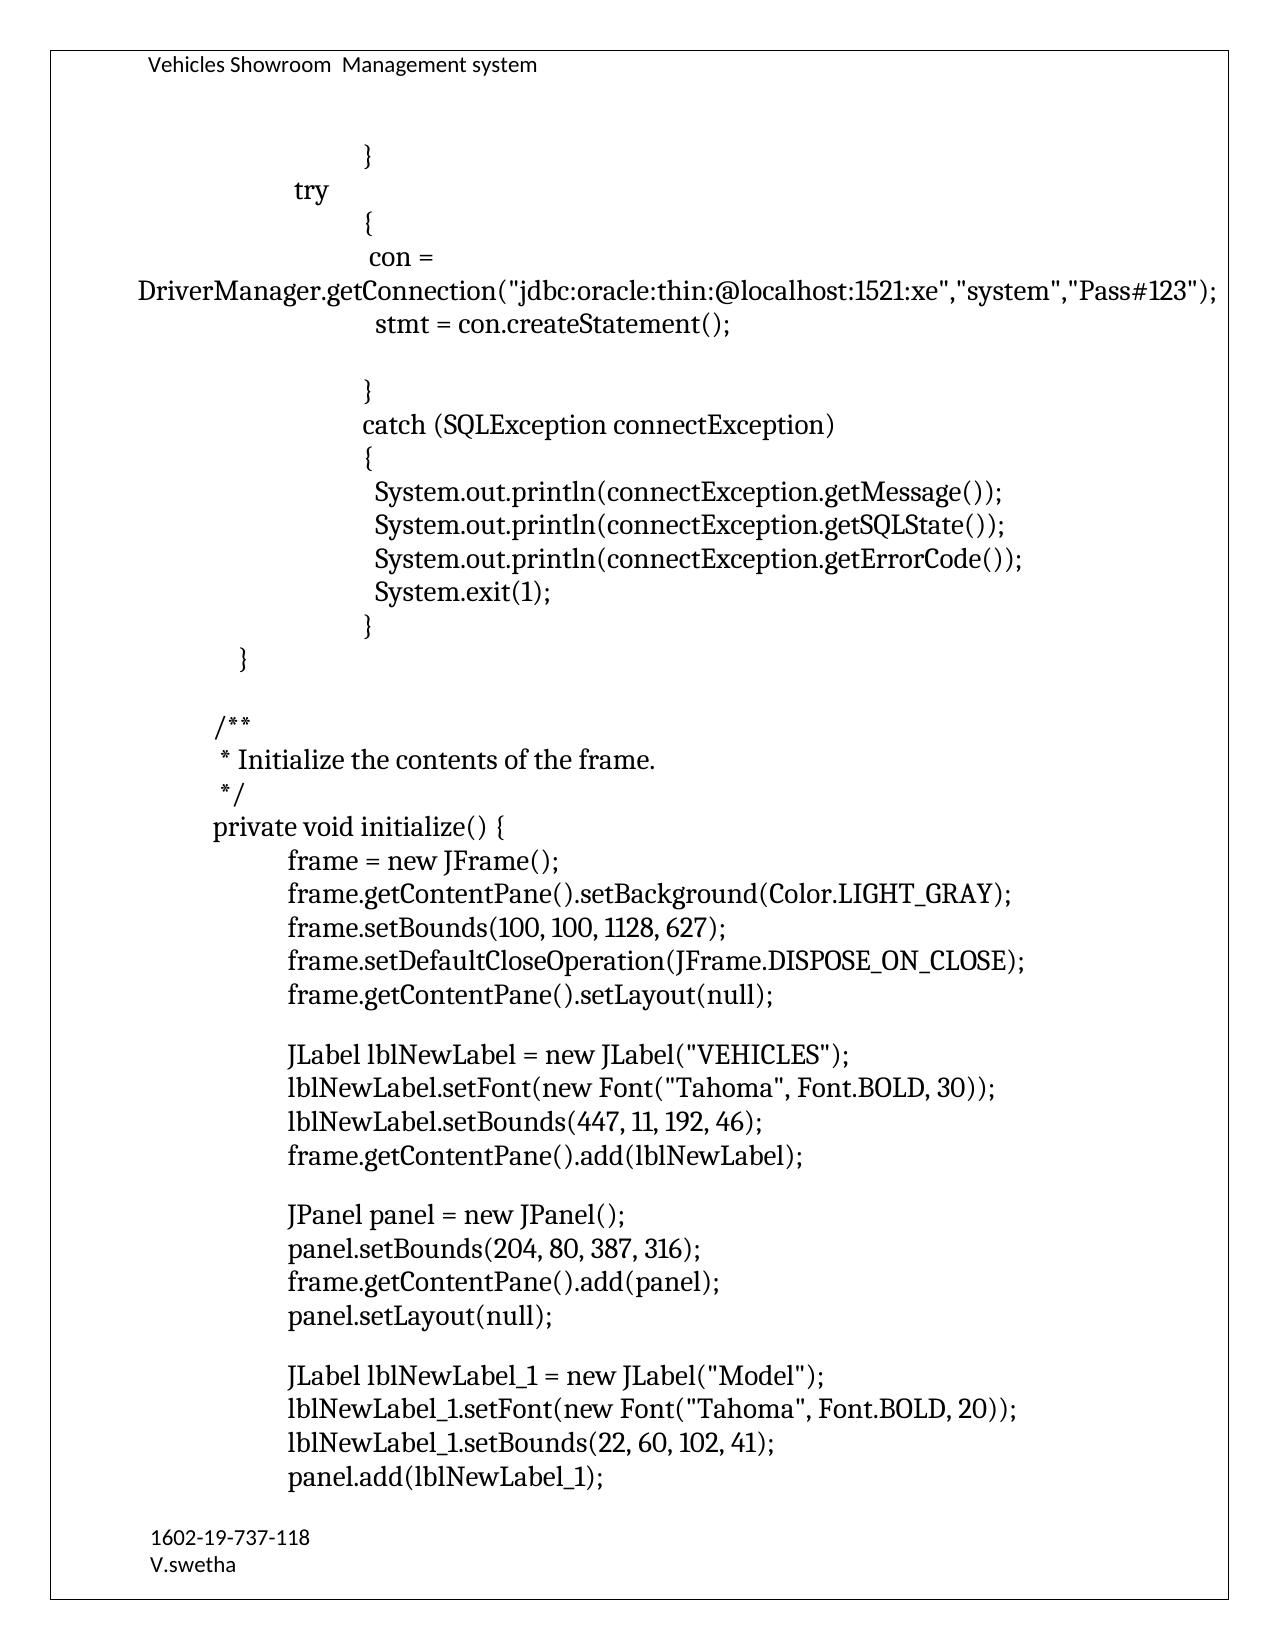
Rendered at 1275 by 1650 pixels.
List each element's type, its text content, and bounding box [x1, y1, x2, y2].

text stmt = con.createStatement(); [137, 307, 1228, 341]
text JLabel lblNewLabel_1 = new JLabel("Model"); [137, 1359, 1228, 1393]
text lblNewLabel.setBounds(447, 11, 192, 46); [137, 1105, 1228, 1139]
text */ [137, 777, 1228, 810]
text } [137, 609, 1228, 643]
text System.out.println(connectException.getSQLState()); [137, 508, 1228, 542]
text frame.getContentPane().setBackground(Color.LIGHT_GRAY); [137, 877, 1228, 911]
text frame.getContentPane().setLayout(null); [137, 978, 1228, 1012]
text panel.setBounds(204, 80, 387, 316); [137, 1232, 1228, 1266]
text /** [137, 710, 1228, 743]
text lblNewLabel.setFont(new Font("Tahoma", Font.BOLD, 30)); [137, 1072, 1228, 1105]
text frame.setBounds(100, 100, 1128, 627); [137, 911, 1228, 944]
text } [137, 643, 1228, 676]
text } [137, 374, 1228, 408]
text private void initialize() { [137, 810, 1228, 844]
text JPanel panel = new JPanel(); [137, 1198, 1228, 1232]
text lblNewLabel_1.setBounds(22, 60, 102, 41); [137, 1426, 1228, 1460]
text panel.setLayout(null); [137, 1299, 1228, 1333]
text } [137, 139, 1228, 173]
text * Initialize the contents of the frame. [137, 743, 1228, 777]
text frame = new JFrame(); [137, 844, 1228, 877]
text frame.getContentPane().add(panel); [137, 1266, 1228, 1299]
text panel.add(lblNewLabel_1); [137, 1460, 1228, 1493]
text catch (SQLException connectException) [137, 408, 1228, 441]
text try [137, 173, 1228, 207]
text { [137, 441, 1228, 475]
text System.exit(1); [137, 576, 1228, 609]
text JLabel lblNewLabel = new JLabel("VEHICLES"); [137, 1038, 1228, 1072]
text con = DriverManager.getConnection("jdbc:oracle:thin:@localhost:1521:xe","system","Pass#123"); [137, 240, 1228, 307]
text { [137, 207, 1228, 240]
text frame.setDefaultCloseOperation(JFrame.DISPOSE_ON_CLOSE); [137, 944, 1228, 978]
text frame.getContentPane().add(lblNewLabel); [137, 1139, 1228, 1172]
text lblNewLabel_1.setFont(new Font("Tahoma", Font.BOLD, 20)); [137, 1393, 1228, 1426]
text System.out.println(connectException.getMessage()); [137, 475, 1228, 508]
text System.out.println(connectException.getErrorCode()); [137, 542, 1228, 576]
